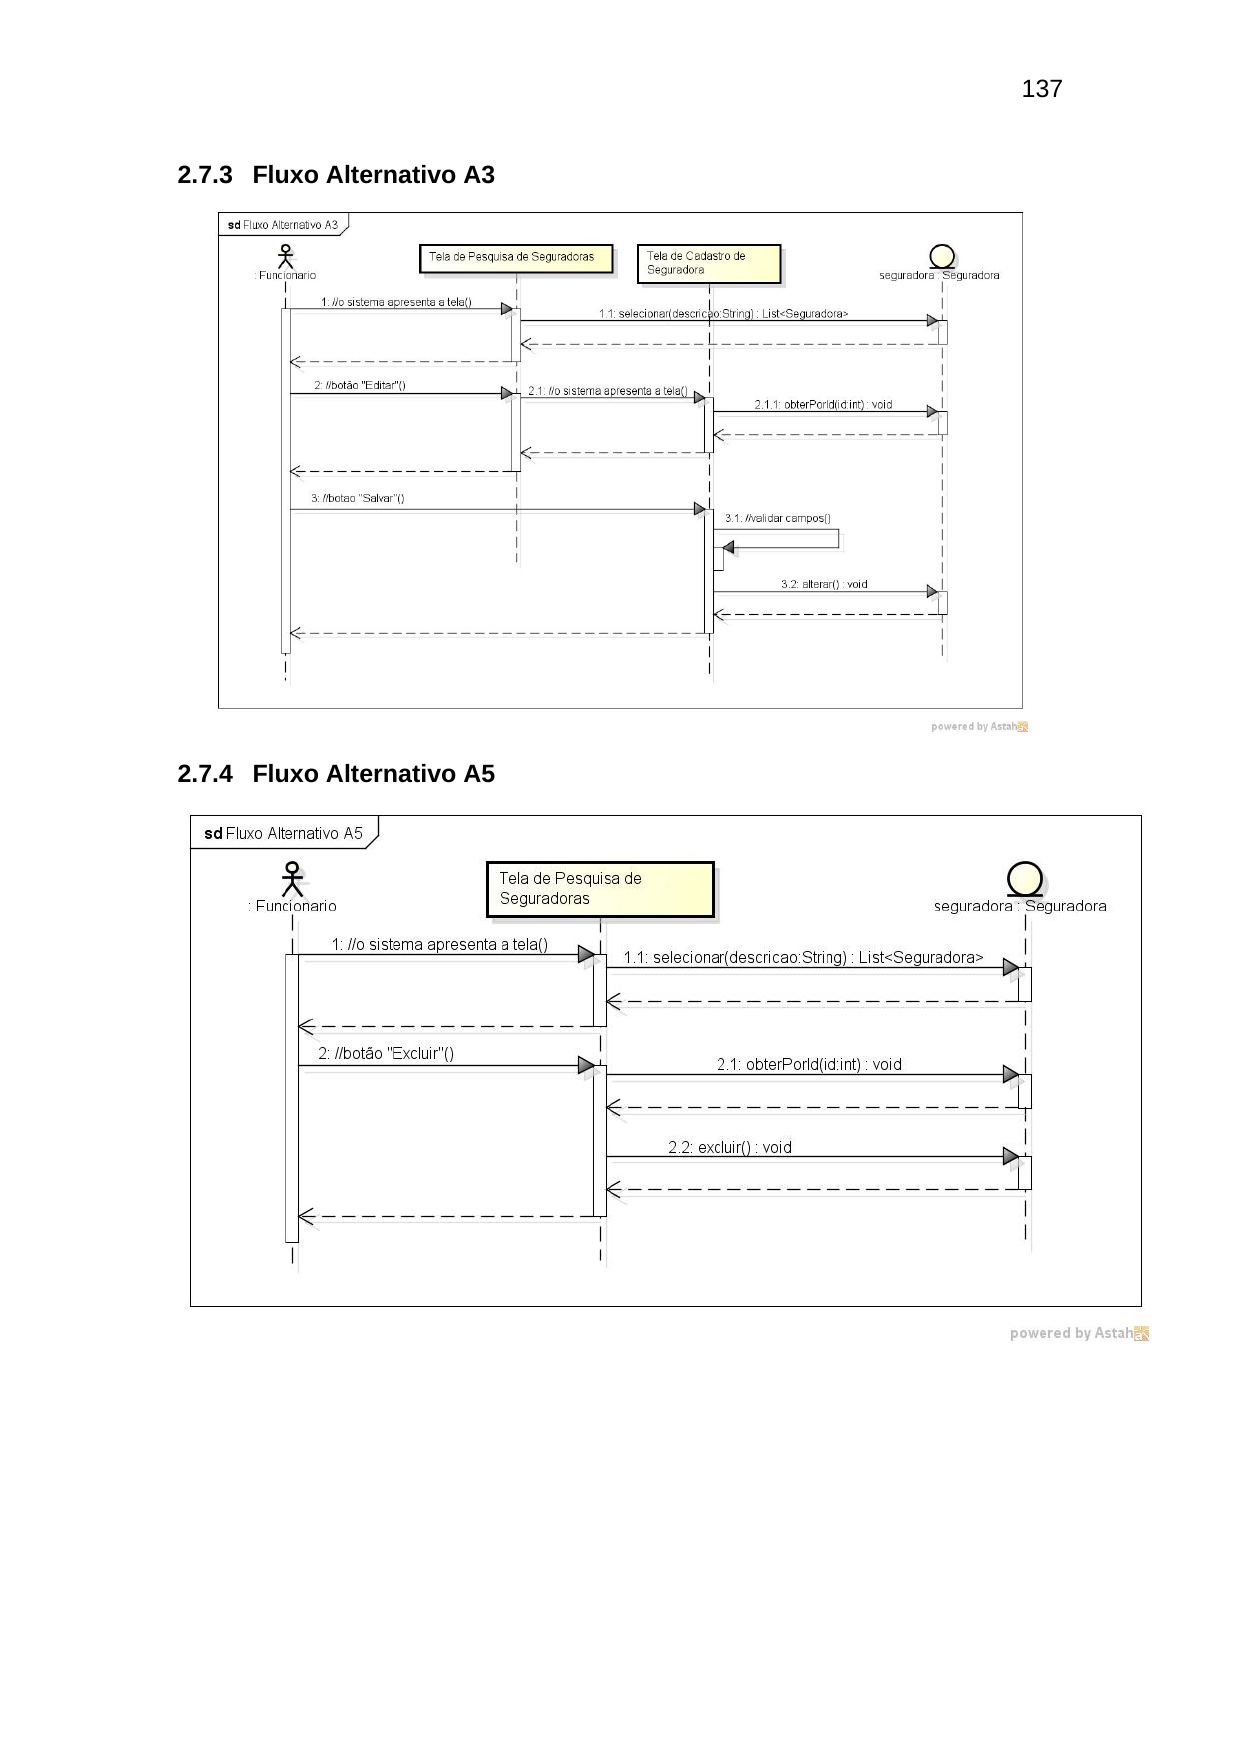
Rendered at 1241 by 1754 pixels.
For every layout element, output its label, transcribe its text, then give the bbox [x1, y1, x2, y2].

text Fluxo Alternativo A3 [177, 160, 1063, 189]
text Fluxo Alternativo A5 [177, 759, 1063, 788]
picture [209, 203, 1031, 735]
picture [177, 802, 1153, 1345]
